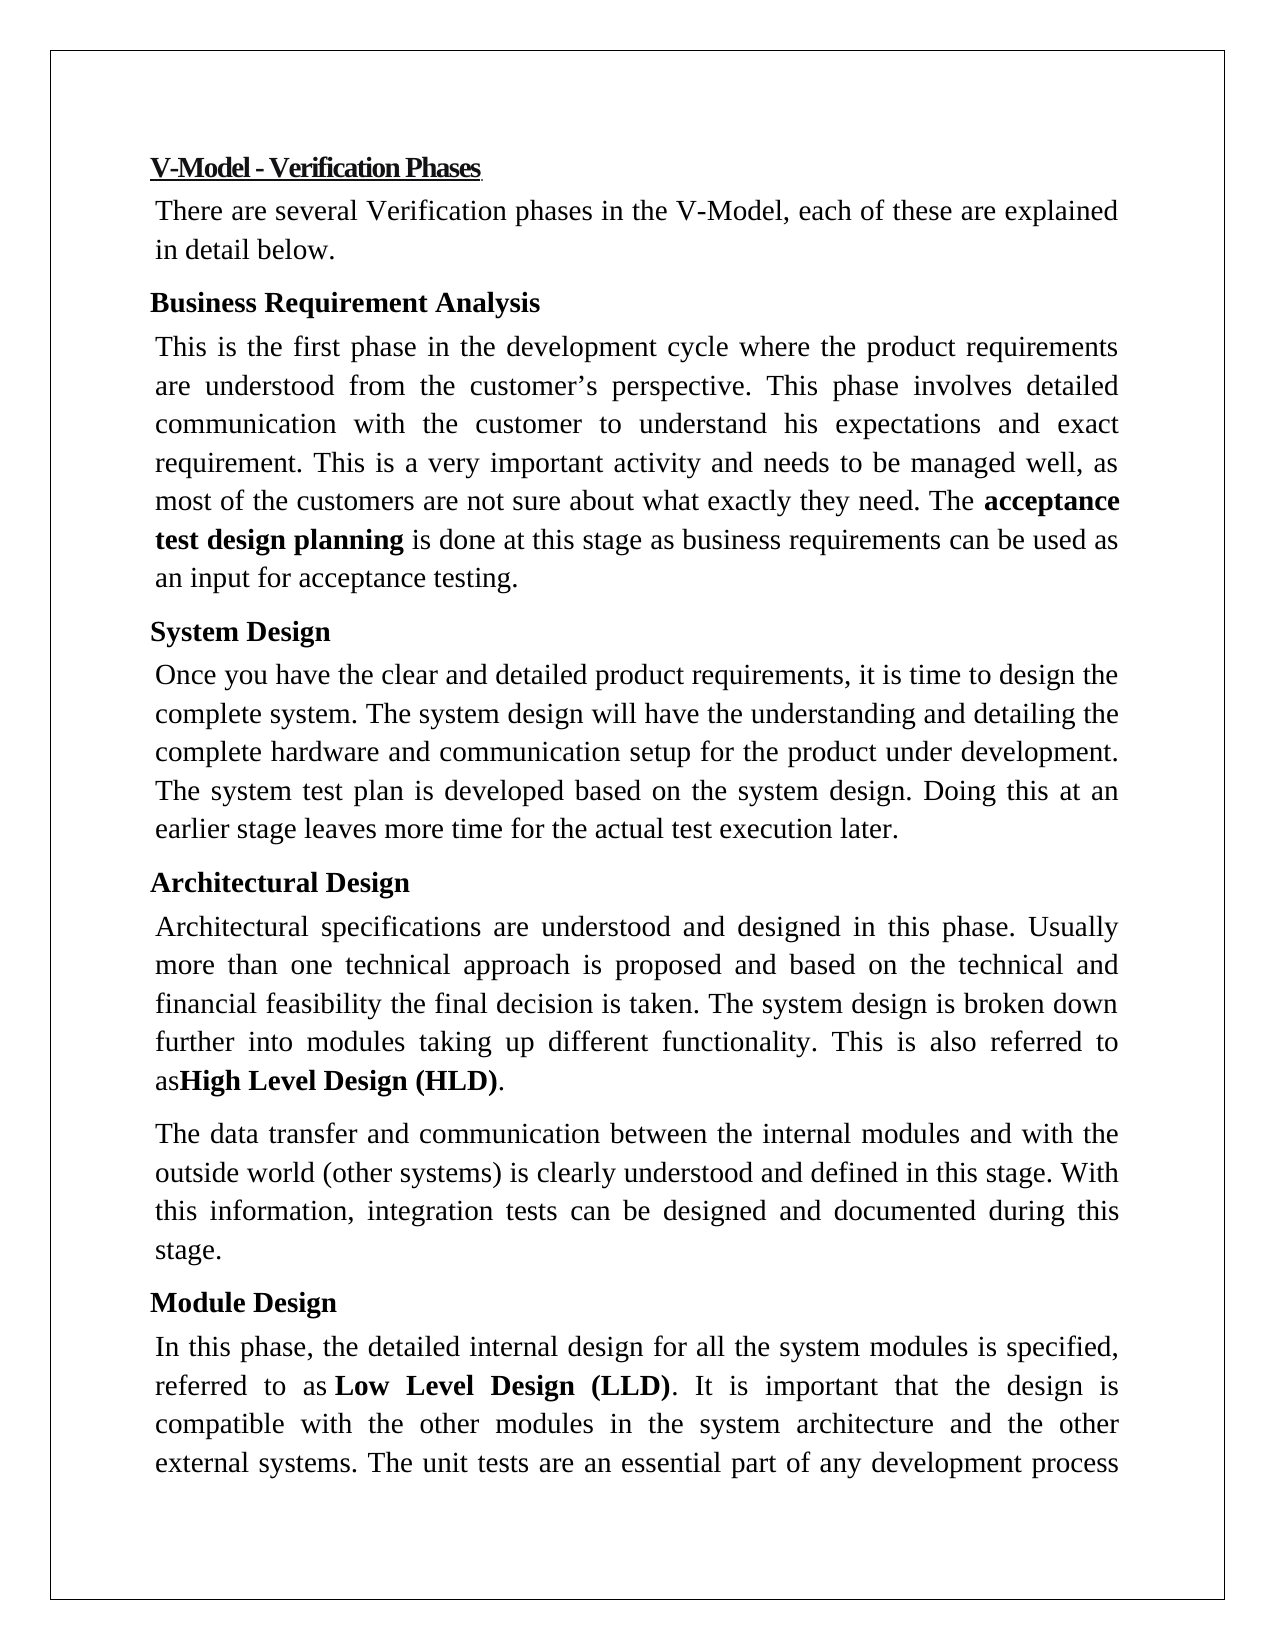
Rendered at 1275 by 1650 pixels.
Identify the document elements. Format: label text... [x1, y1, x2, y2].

text There are several Verification phases in the V-Model, each of these are explained in detail below. [155, 193, 1120, 266]
text System Design [150, 614, 1120, 647]
text V-Model - Verification Phases [150, 150, 1120, 183]
text Architectural specifications are understood and designed in this phase. Usually more than one technical approach is proposed and based on the technical and financial feasibility the final decision is taken. The system design is broken down further into modules taking up different functionality. This is also referred to asHigh Level Design (HLD). [155, 909, 1120, 1096]
text Architectural Design [150, 865, 1120, 899]
text Module Design [150, 1286, 1120, 1319]
text The data transfer and communication between the internal modules and with the outside world (other systems) is clearly understood and defined in this stage. With this information, integration tests can be designed and documented during this stage. [155, 1116, 1120, 1266]
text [155, 1329, 1120, 1478]
text Once you have the clear and detailed product requirements, it is time to design the complete system. The system design will have the understanding and detailing the complete hardware and communication setup for the product under development. The system test plan is developed based on the system design. Doing this at an earlier stage leaves more time for the actual test execution later. [155, 657, 1120, 845]
text Business Requirement Analysis [150, 286, 1120, 319]
text This is the first phase in the development cycle where the product requirements are understood from the customer’s perspective. This phase involves detailed communication with the customer to understand his expectations and exact requirement. This is a very important activity and needs to be managed well, as most of the customers are not sure about what exactly they need. The acceptance test design planning is done at this stage as business requirements can be used as an input for acceptance testing. [155, 329, 1120, 594]
